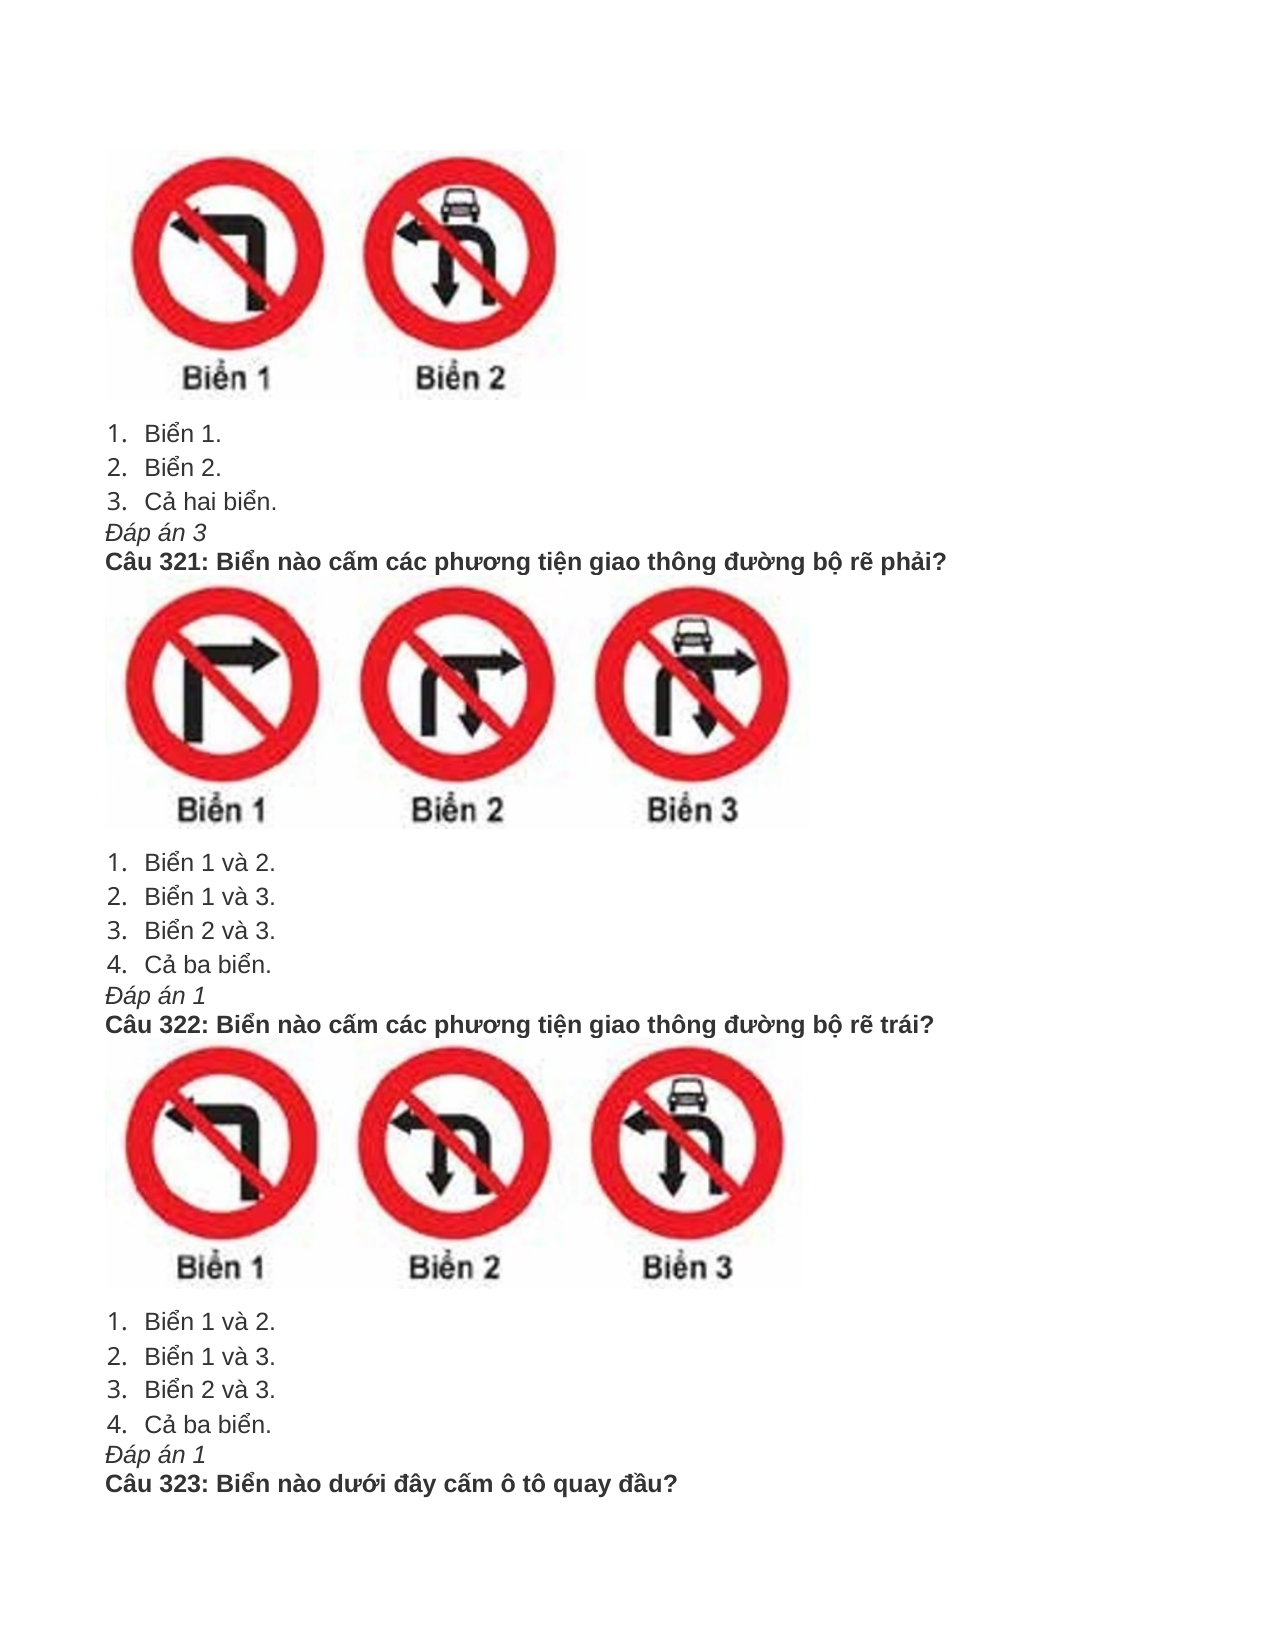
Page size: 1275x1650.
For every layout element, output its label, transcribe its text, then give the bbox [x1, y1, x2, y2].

picture [105, 150, 587, 400]
list Cả ba biển. [107, 947, 1125, 981]
list Biển 2 và 3. [107, 913, 1125, 947]
list Biển 2. [107, 450, 1125, 484]
list Biển 2 và 3. [107, 1372, 1125, 1406]
text Đáp án 1 [105, 981, 1125, 1010]
text Câu 321: Biển nào cấm các phương tiện giao thông đường bộ rẽ phải? [105, 547, 1125, 575]
text Câu 322: Biển nào cấm các phương tiện giao thông đường bộ rẽ trái? [105, 1010, 1125, 1038]
text Câu 323: Biển nào dưới đây cấm ô tô quay đầu? [105, 1469, 1125, 1498]
list Biển 1 và 2. [107, 845, 1125, 879]
list Biển 1 và 3. [107, 1338, 1125, 1372]
picture [105, 575, 809, 829]
list Biển 1 và 3. [107, 879, 1125, 913]
list Cả hai biển. [107, 484, 1125, 518]
picture [105, 1038, 803, 1289]
text Đáp án 1 [105, 1440, 1125, 1469]
list Biển 1. [107, 416, 1125, 450]
list Cả ba biển. [107, 1406, 1125, 1440]
text Đáp án 3 [105, 518, 1125, 547]
list Biển 1 và 2. [107, 1304, 1125, 1338]
